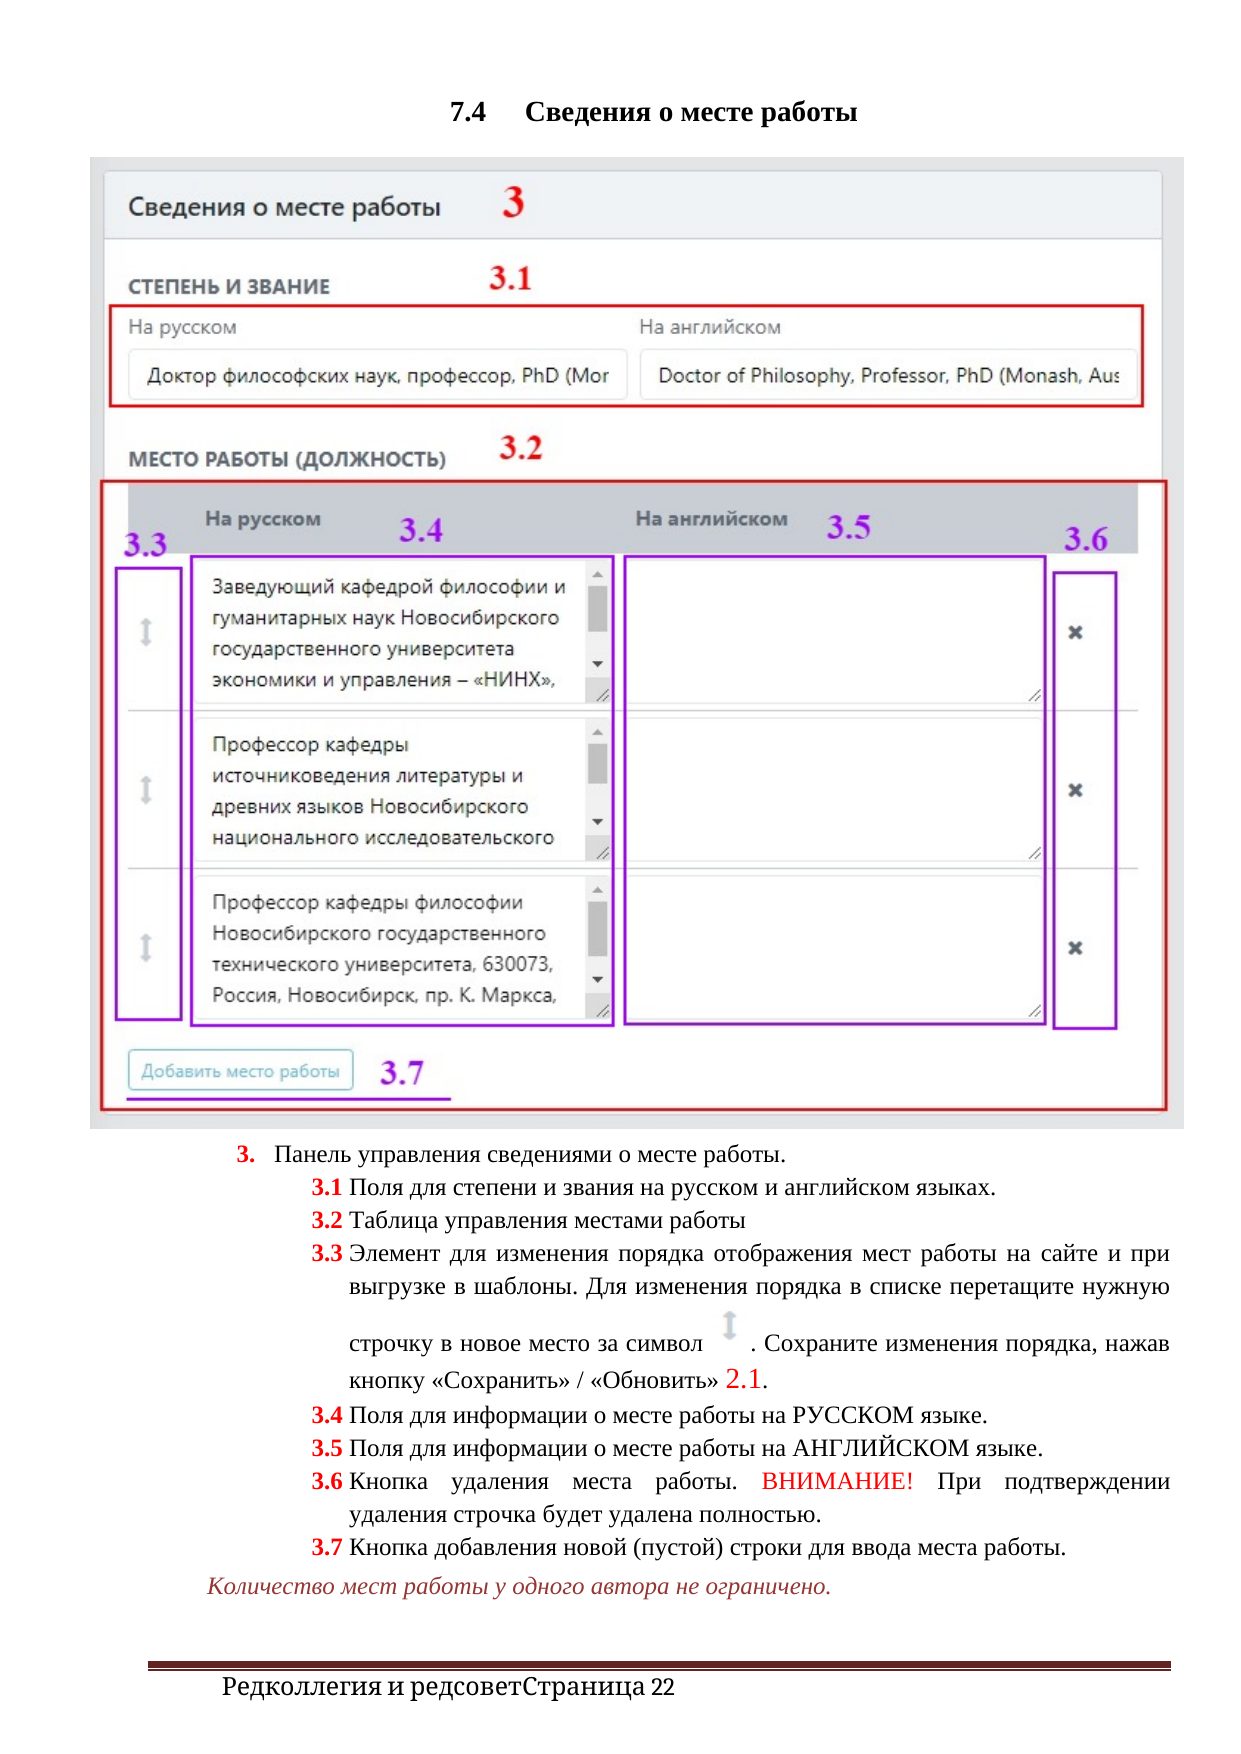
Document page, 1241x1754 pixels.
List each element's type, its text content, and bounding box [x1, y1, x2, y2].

subtitle Сведения о месте работы [126, 94, 1181, 128]
list Элемент для изменения порядка отображения мест работы на сайте и при выгрузке в шаблоны. Для изменения порядка в списке перетащите нужную строчку в новое место за символ . Сохраните изменения порядка, нажав кнопку «Сохранить» / «Обновить» 2.1. [311, 1238, 1171, 1395]
list Поля для информации о месте работы на РУССКОМ языке. [311, 1400, 1171, 1429]
list Кнопка добавления новой (пустой) строки для ввода места работы. [311, 1532, 1171, 1561]
list Поля для информации о месте работы на АНГЛИЙСКОМ языке. [311, 1433, 1171, 1462]
text Панель управления сведениями о месте работы. [236, 1139, 1181, 1168]
list Кнопка удаления места работы. ВНИМАНИЕ! При подтверждении удаления строчка будет удалена полностью. [311, 1466, 1171, 1528]
picture [711, 1304, 751, 1351]
text Количество мест работы у одного автора не ограничено. [207, 1571, 1126, 1600]
picture [90, 157, 1184, 1129]
list Таблица управления местами работы [311, 1205, 1171, 1234]
list Поля для степени и звания на русском и английском языках. [311, 1172, 1171, 1201]
